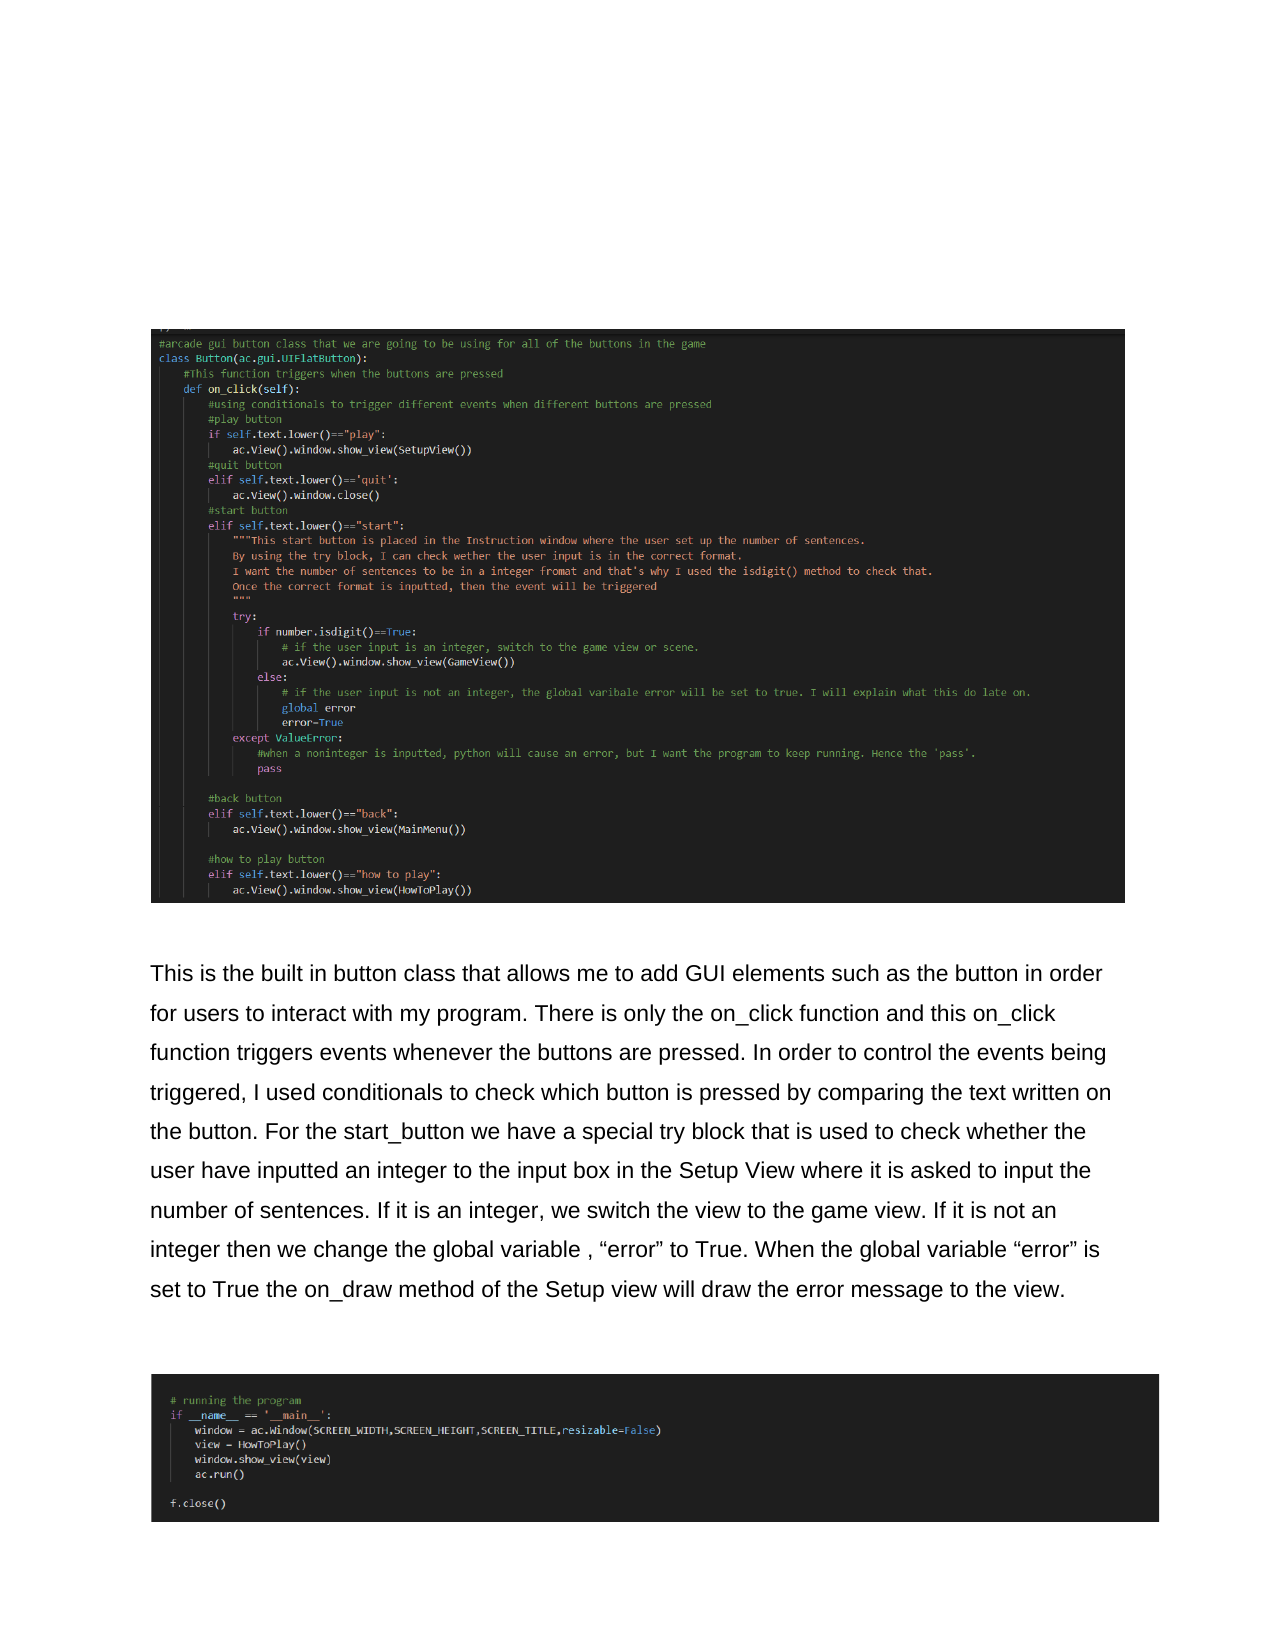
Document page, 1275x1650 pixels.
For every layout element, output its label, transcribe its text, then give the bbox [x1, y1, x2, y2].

picture [150, 1374, 1163, 1527]
picture [151, 329, 1125, 903]
